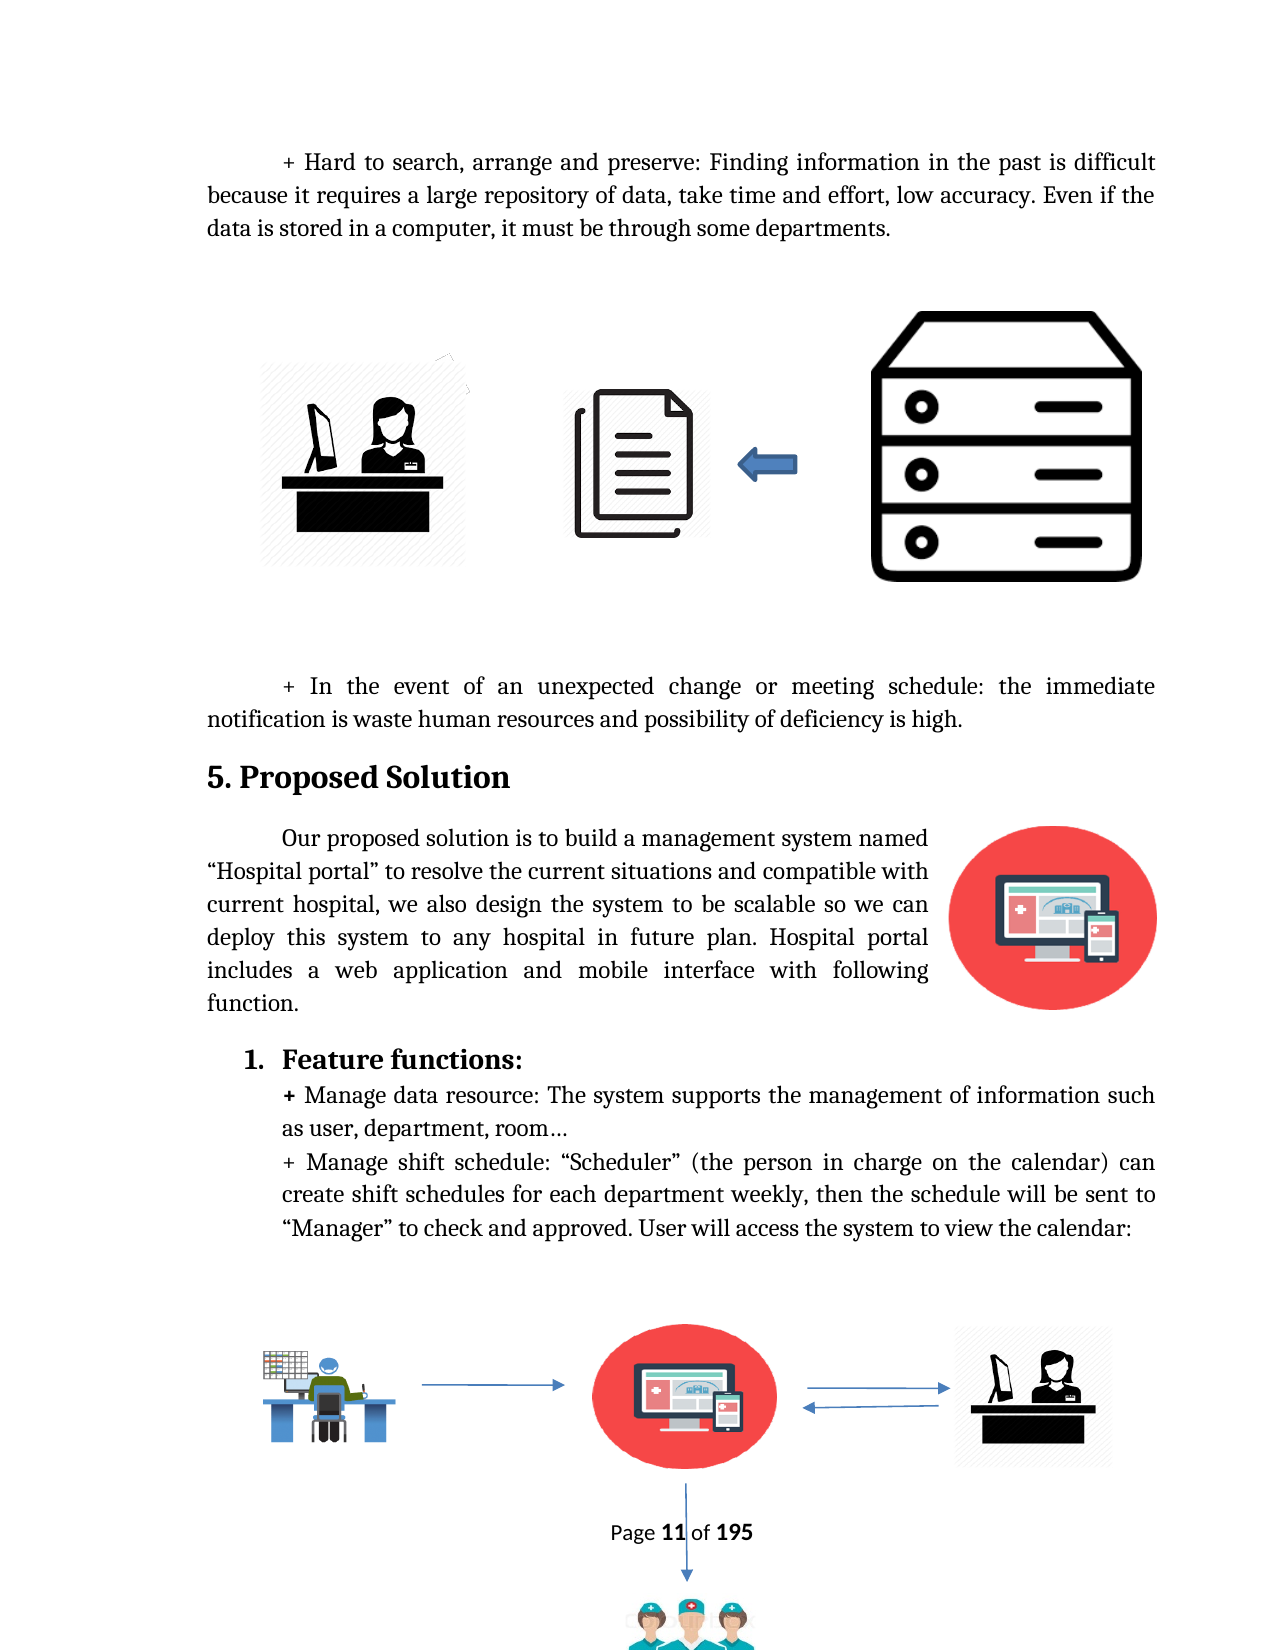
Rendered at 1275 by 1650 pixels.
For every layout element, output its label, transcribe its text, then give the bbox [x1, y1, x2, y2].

list + Manage data resource: The system supports the management of information such as user, department, room… [282, 1081, 1157, 1143]
list Feature functions: [244, 1043, 1157, 1076]
text + Hard to search, arrange and preserve: Finding information in the past is difficult because it requires a large repository of data, take time and effort, low accuracy. Even if the data is stored in a computer, it must be through some departments. [207, 148, 1157, 242]
picture [948, 826, 1157, 1010]
picture [562, 389, 711, 538]
picture [871, 311, 1142, 582]
picture [625, 1593, 756, 1650]
text + In the event of an unexpected change or meeting schedule: the immediate notification is waste human resources and possibility of deficiency is high. [207, 672, 1157, 734]
text Our proposed solution is to build a management system named “Hospital portal” to resolve the current situations and compatible with current hospital, we also design the system to be scalable so we can deploy this system to any hospital in future plan. Hospital portal includes a web application and mobile interface with following function. [207, 824, 1157, 1018]
picture [953, 1325, 1113, 1468]
text 5. Proposed Solution [207, 759, 1157, 797]
picture [259, 354, 469, 567]
picture [592, 1324, 777, 1469]
picture [251, 1335, 407, 1457]
list + Manage shift schedule: “Scheduler” (the person in charge on the calendar) can create shift schedules for each department weekly, then the schedule will be sent to “Manager” to check and approved. User will access the system to view the calendar: [282, 1147, 1157, 1242]
